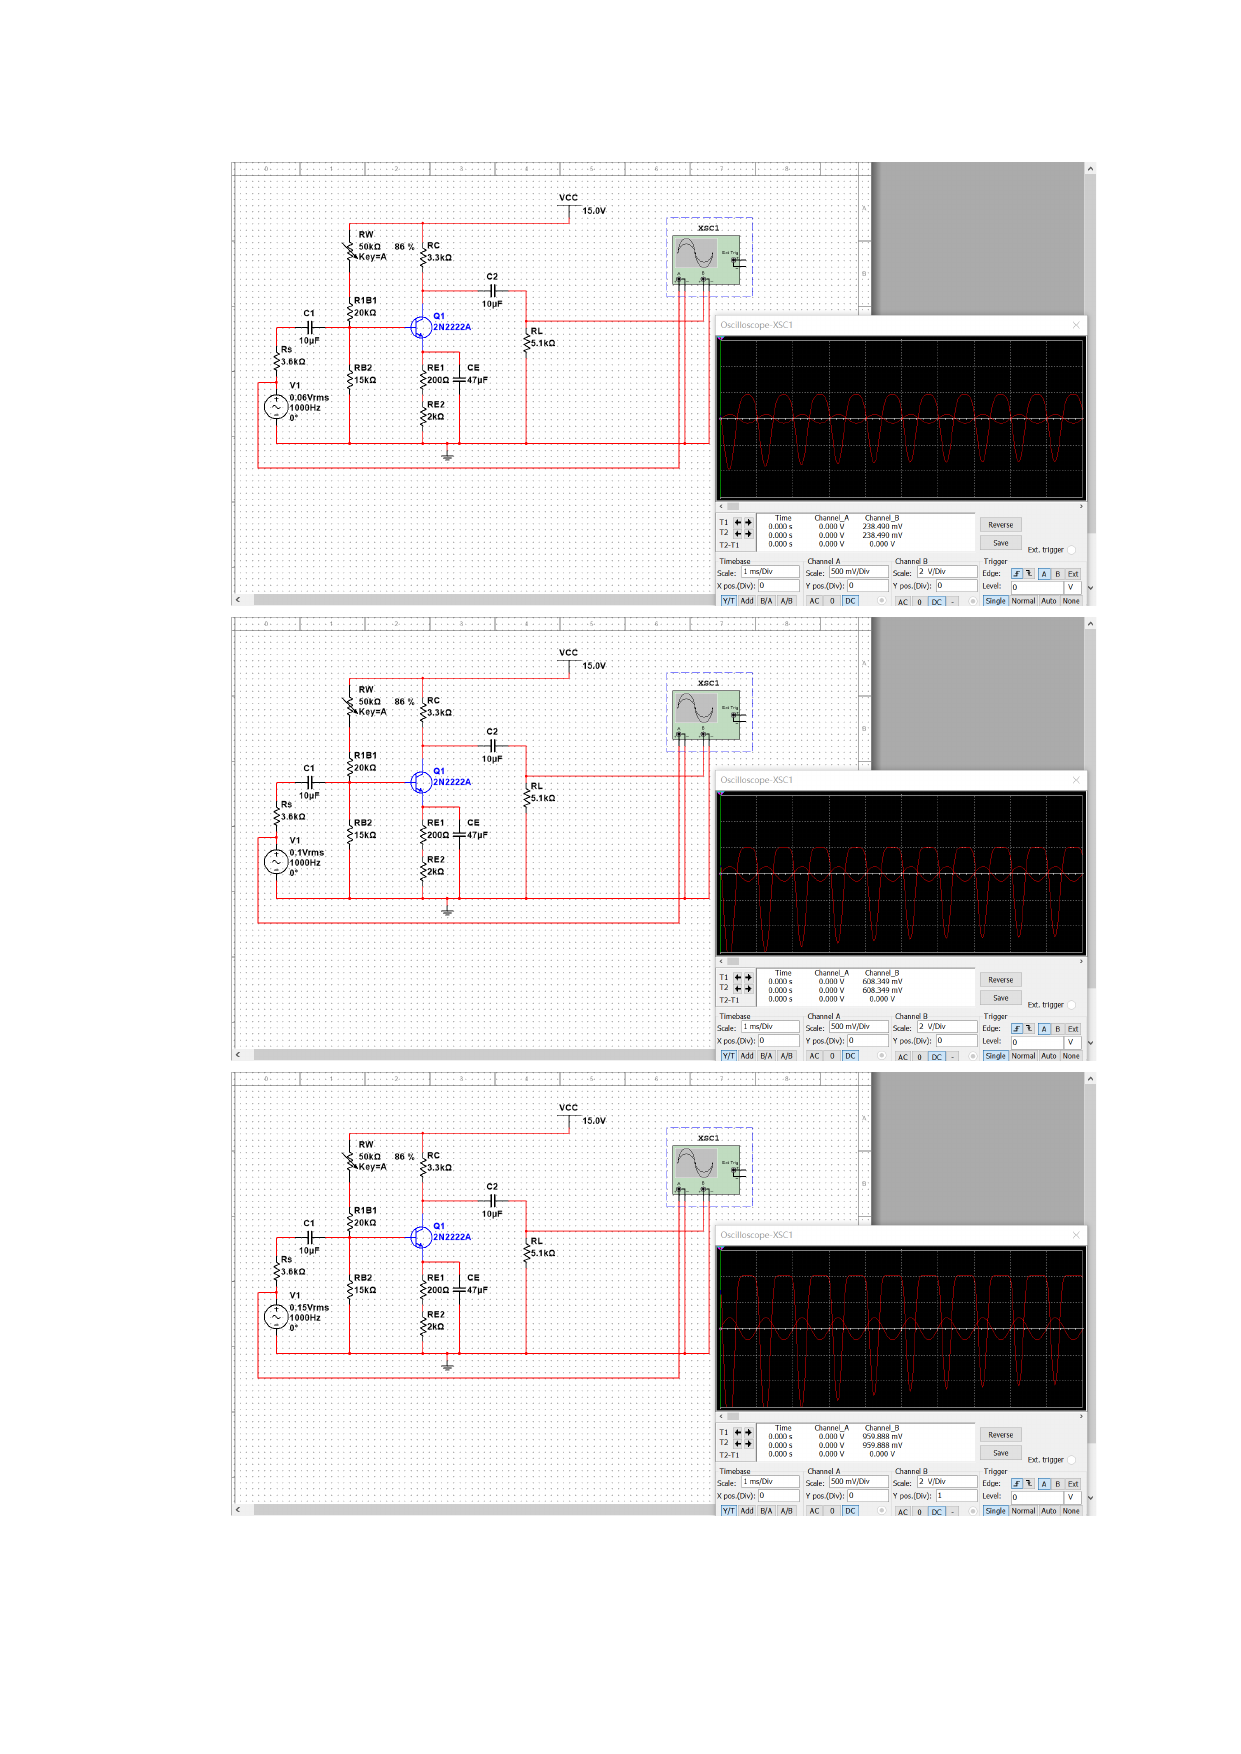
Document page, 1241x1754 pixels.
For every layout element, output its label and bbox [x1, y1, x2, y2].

picture [231, 617, 1097, 1061]
picture [231, 162, 1097, 606]
picture [231, 1072, 1097, 1516]
